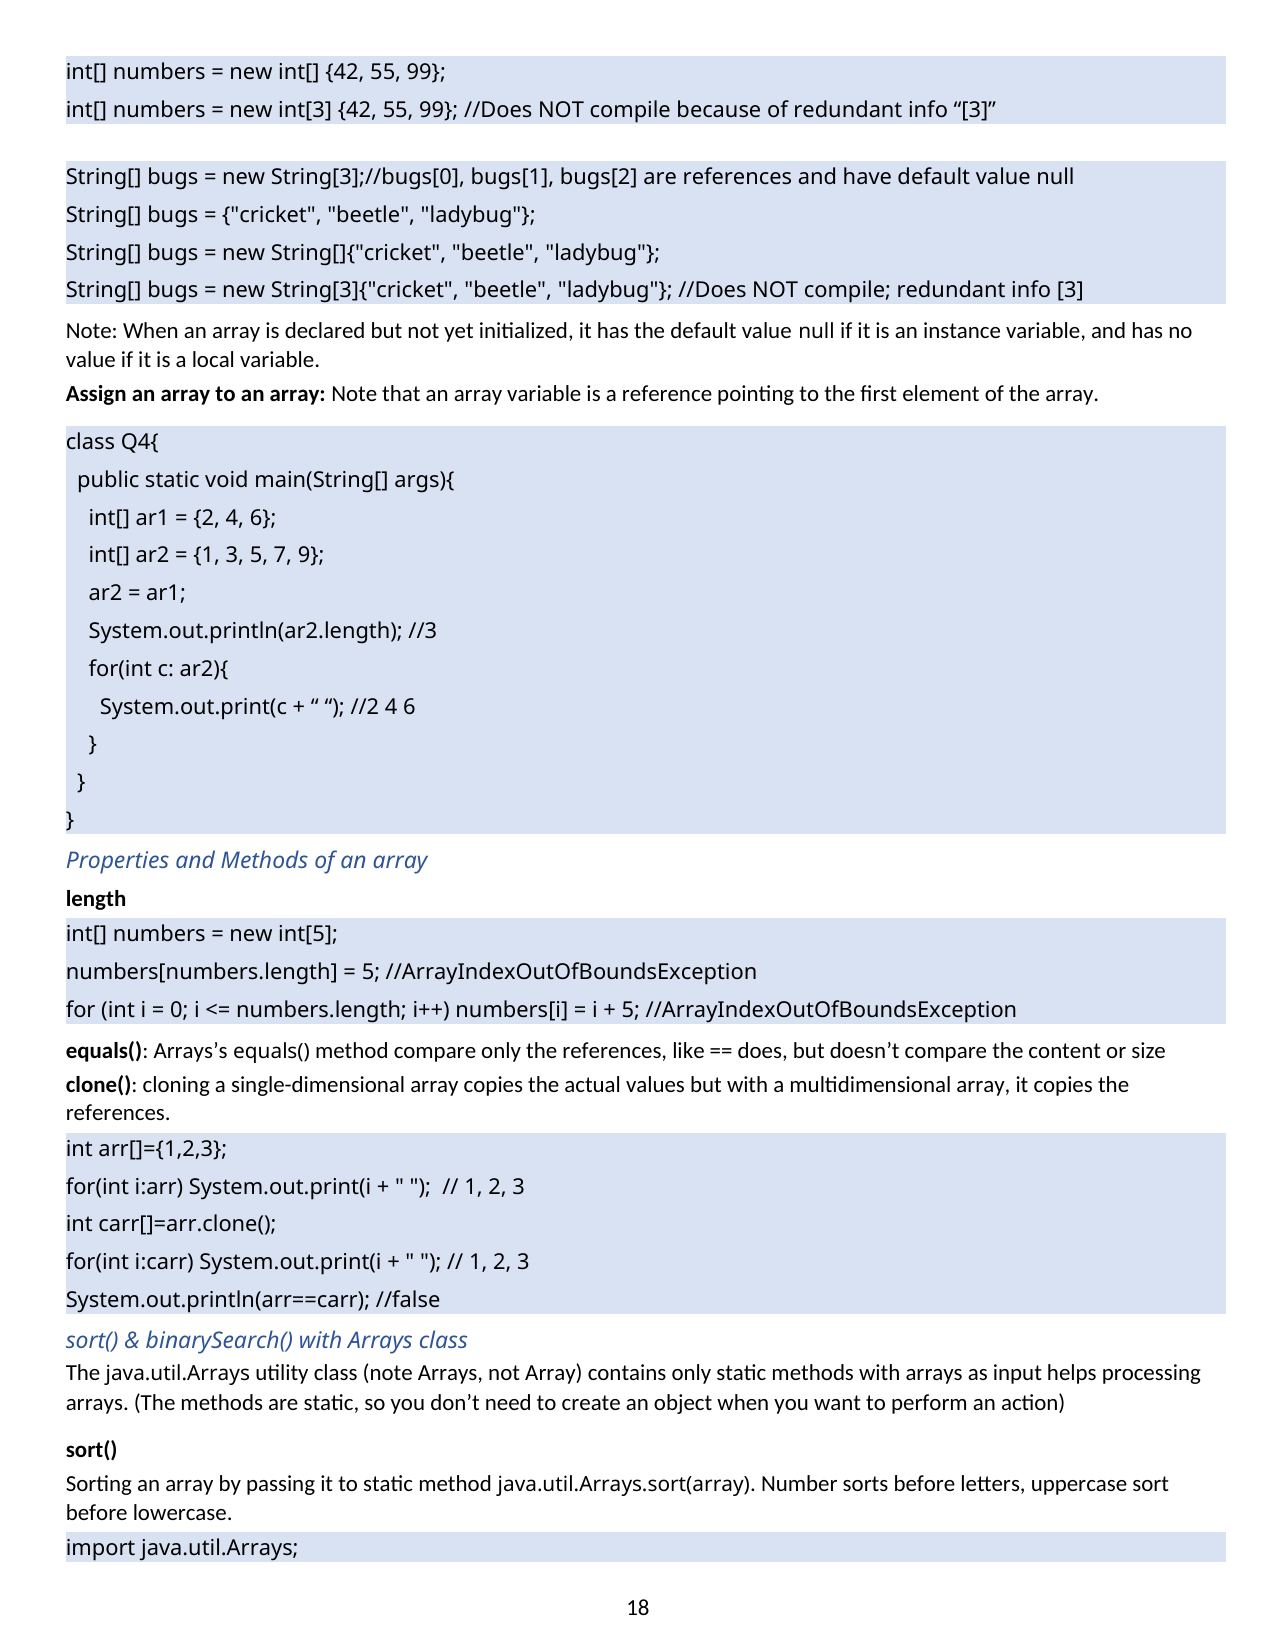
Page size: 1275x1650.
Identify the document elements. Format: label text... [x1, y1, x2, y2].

text String[] bugs = new String[3];//bugs[0], bugs[1], bugs[2] are references and have default value null [66, 161, 1226, 191]
subtitle Properties and Methods of an array [66, 844, 1209, 875]
text public static void main(String[] args){ [66, 464, 1226, 493]
text numbers[numbers.length] = 5; //ArrayIndexOutOfBoundsException [66, 956, 1226, 986]
text int carr[]=arr.clone(); [66, 1208, 1226, 1238]
text sort() [66, 1435, 1209, 1463]
text } [66, 766, 1226, 796]
text int[] numbers = new int[3] {42, 55, 99}; //Does NOT compile because of redundant info “[3]” [66, 94, 1226, 124]
text System.out.print(c + “ “); //2 4 6 [66, 691, 1226, 720]
text } [66, 804, 1226, 834]
text String[] bugs = new String[3]{"cricket", "beetle", "ladybug"}; //Does NOT compile; redundant info [3] [66, 274, 1226, 304]
text String[] bugs = {"cricket", "beetle", "ladybug"}; [66, 199, 1226, 228]
text for(int c: ar2){ [66, 653, 1226, 683]
text int[] ar1 = {2, 4, 6}; [66, 502, 1226, 531]
text import java.util.Arrays; [66, 1532, 1226, 1562]
text class Q4{ [66, 426, 1226, 456]
text length [66, 884, 1209, 912]
text The java.util.Arrays utility class (note Arrays, not Array) contains only static methods with arrays as input helps processing arrays. (The methods are static, so you don’t need to create an object when you want to perform an action) [66, 1358, 1209, 1416]
text int[] ar2 = {1, 3, 5, 7, 9}; [66, 539, 1226, 569]
text int[] numbers = new int[5]; [66, 918, 1226, 948]
text String[] bugs = new String[]{"cricket", "beetle", "ladybug"}; [66, 237, 1226, 266]
text for(int i:arr) System.out.print(i + " "); // 1, 2, 3 [66, 1171, 1226, 1200]
subtitle sort() & binarySearch() with Arrays class [66, 1324, 1209, 1355]
text Note: When an array is declared but not yet initialized, it has the default value null if it is an instance variable, and has no value if it is a local variable. [66, 316, 1209, 373]
text int[] numbers = new int[] {42, 55, 99}; [66, 56, 1226, 86]
text int arr[]={1,2,3}; [66, 1133, 1226, 1163]
text Assign an array to an array: Note that an array variable is a reference pointing to the first element of the array. [66, 379, 1209, 407]
text for (int i = 0; i <= numbers.length; i++) numbers[i] = i + 5; //ArrayIndexOutOfBoundsException [66, 994, 1226, 1024]
text System.out.println(ar2.length); //3 [66, 615, 1226, 645]
text System.out.println(arr==carr); //false [66, 1284, 1226, 1314]
text equals(): Arrays’s equals() method compare only the references, like == does, but doesn’t compare the content or size [66, 1036, 1209, 1064]
text Sorting an array by passing it to static method java.util.Arrays.sort(array). Number sorts before letters, uppercase sort before lowercase. [66, 1469, 1209, 1526]
text clone(): cloning a single-dimensional array copies the actual values but with a multidimensional array, it copies the references. [66, 1071, 1209, 1127]
text } [66, 728, 1226, 758]
text for(int i:carr) System.out.print(i + " "); // 1, 2, 3 [66, 1246, 1226, 1276]
text ar2 = ar1; [66, 577, 1226, 607]
